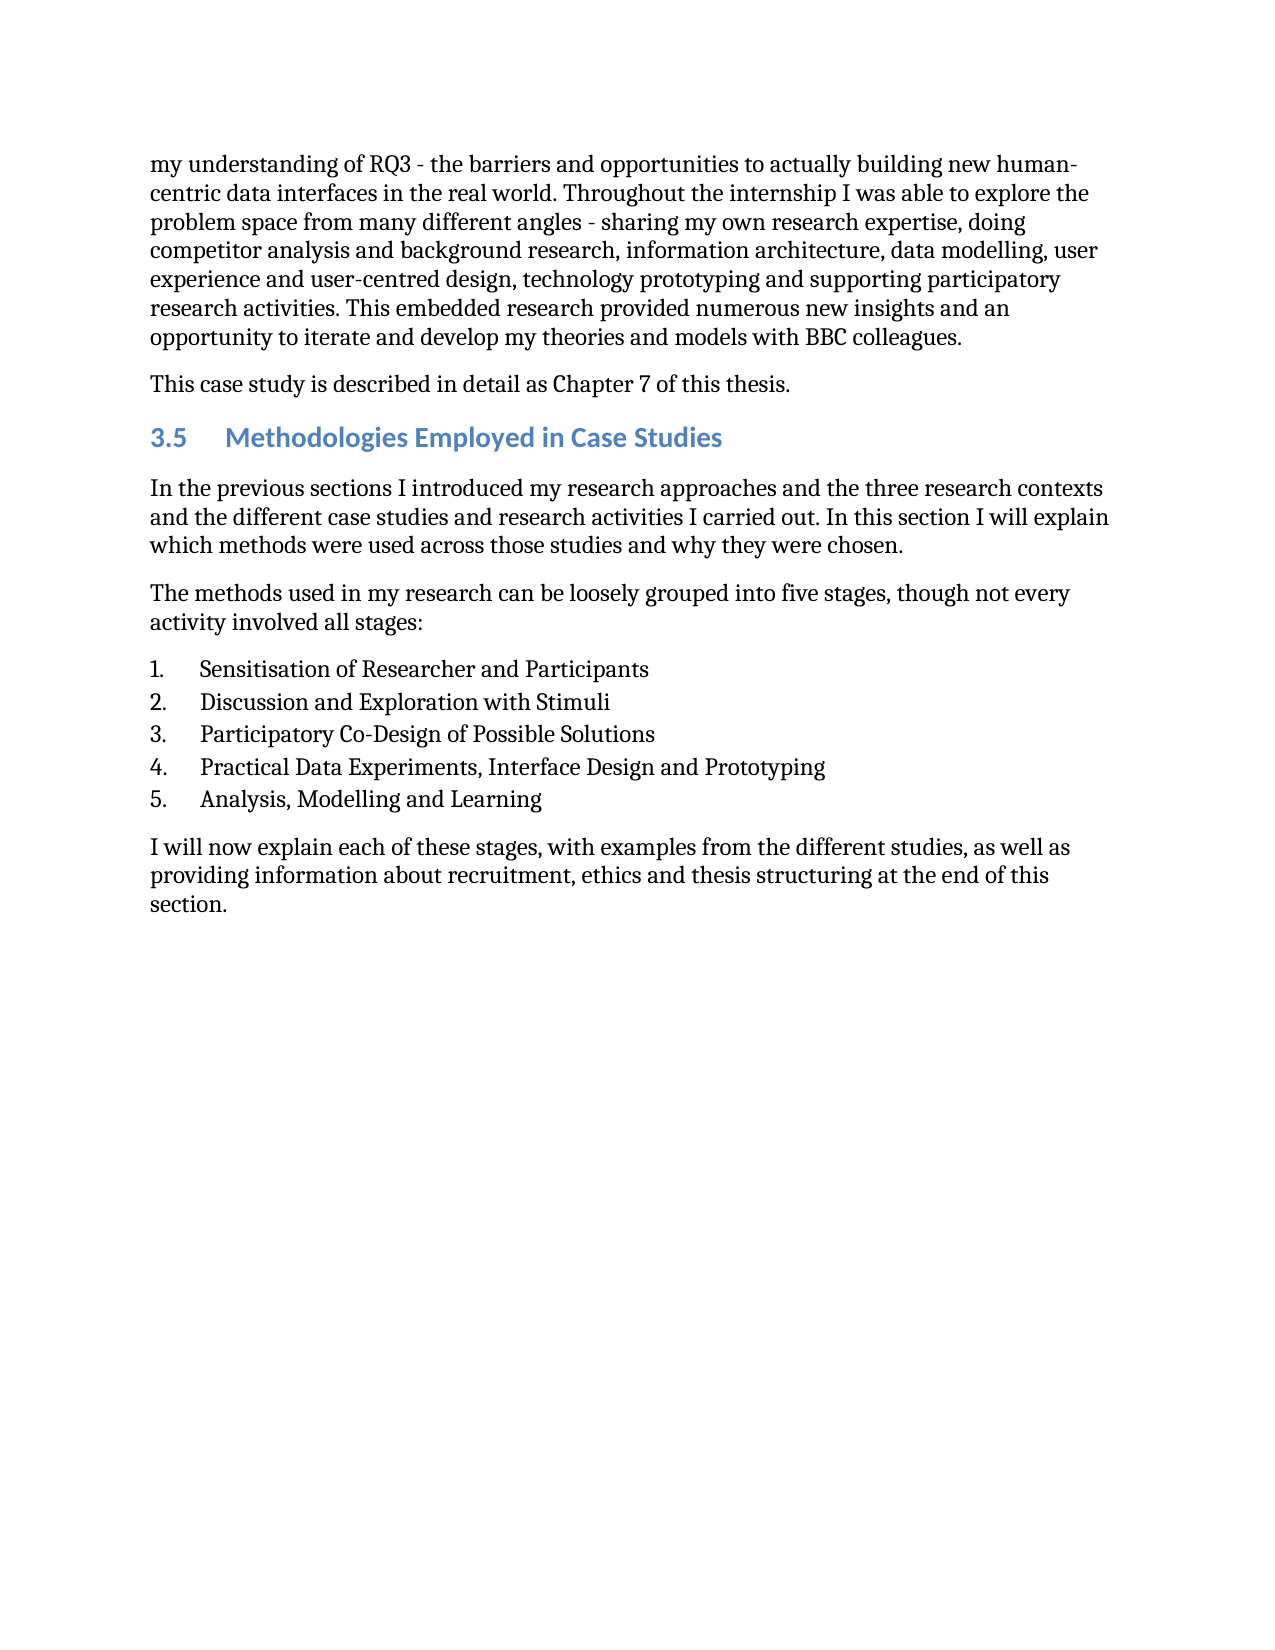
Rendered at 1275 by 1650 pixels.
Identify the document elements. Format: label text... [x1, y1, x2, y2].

text The methods used in my research can be loosely grouped into five stages, though not every activity involved all stages: [150, 579, 1125, 636]
list Participatory Co-Design of Possible Solutions [150, 720, 1125, 749]
text This case study is described in detail as Chapter 7 of this thesis. [150, 370, 1125, 399]
subtitle 3.5 Methodologies Employed in Case Studies [150, 419, 1125, 455]
list Sensitisation of Researcher and Participants [150, 655, 1125, 684]
text In the previous sections I introduced my research approaches and the three research contexts and the different case studies and research activities I carried out. In this section I will explain which methods were used across those studies and why they were chosen. [150, 474, 1125, 560]
list Practical Data Experiments, Interface Design and Prototyping [150, 753, 1125, 781]
text I will now explain each of these stages, with examples from the different studies, as well as providing information about recruitment, ethics and thesis structuring at the end of this section. [150, 833, 1125, 919]
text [150, 150, 1125, 351]
list Analysis, Modelling and Learning [150, 785, 1125, 814]
list Discussion and Exploration with Stimuli [150, 688, 1125, 716]
